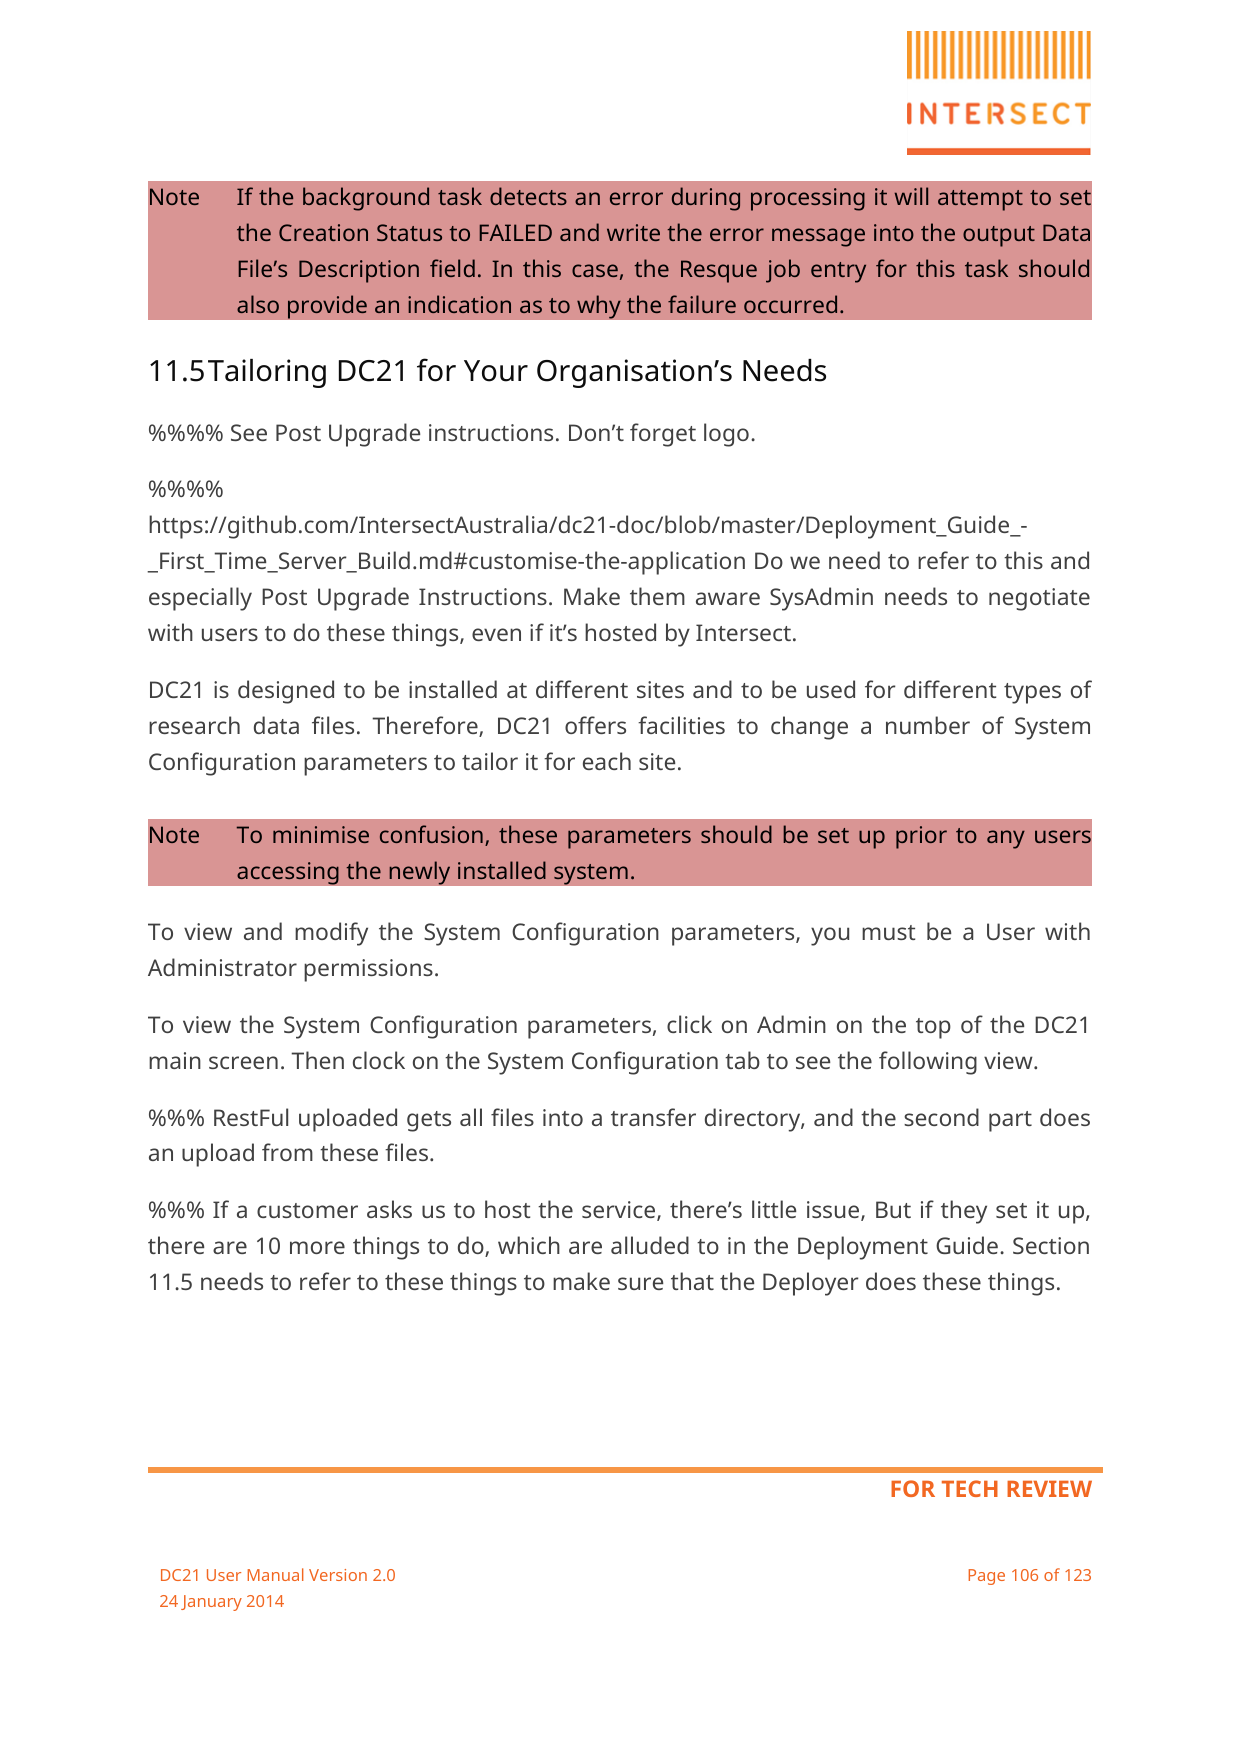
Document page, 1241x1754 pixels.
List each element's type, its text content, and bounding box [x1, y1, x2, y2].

text To view and modify the System Configuration parameters, you must be a User with Administrator permissions. [148, 916, 1092, 983]
text %%% RestFul uploaded gets all files into a transfer directory, and the second part does an upload from these files. [148, 1101, 1092, 1169]
text Note To minimise confusion, these parameters should be set up prior to any users accessing the newly installed system. [148, 819, 1092, 886]
text %%%% See Post Upgrade instructions. Don’t forget logo. [148, 417, 1092, 448]
text %%%% https://github.com/IntersectAustralia/dc21-doc/blob/master/Deployment_Guide_-_First_Time_Server_Build.md#customise-the-application Do we need to refer to this and especially Post Upgrade Instructions. Make them aware SysAdmin needs to negotiate with users to do these things, even if it’s hosted by Intersect. [148, 473, 1092, 648]
text To view the System Configuration parameters, click on Admin on the top of the DC21 main screen. Then clock on the System Configuration tab to see the following view. [148, 1009, 1092, 1076]
picture [905, 29, 1093, 157]
text DC21 is designed to be installed at different sites and to be used for different types of research data files. Therefore, DC21 offers facilities to change a number of System Configuration parameters to tailor it for each site. [148, 674, 1092, 777]
text Note If the background task detects an error during processing it will attempt to set the Creation Status to FAILED and write the error message into the output Data File’s Description field. In this case, the Resque job entry for this task should also provide an indication as to why the failure occurred. [148, 181, 1092, 320]
text %%% If a customer asks us to host the service, there’s little issue, But if they set it up, there are 10 more things to do, which are alluded to in the Deployment Guide. Section 11.5 needs to refer to these things to make sure that the Deployer does these things. [148, 1194, 1092, 1297]
subtitle Tailoring DC21 for Your Organisation’s Needs [148, 350, 1092, 390]
